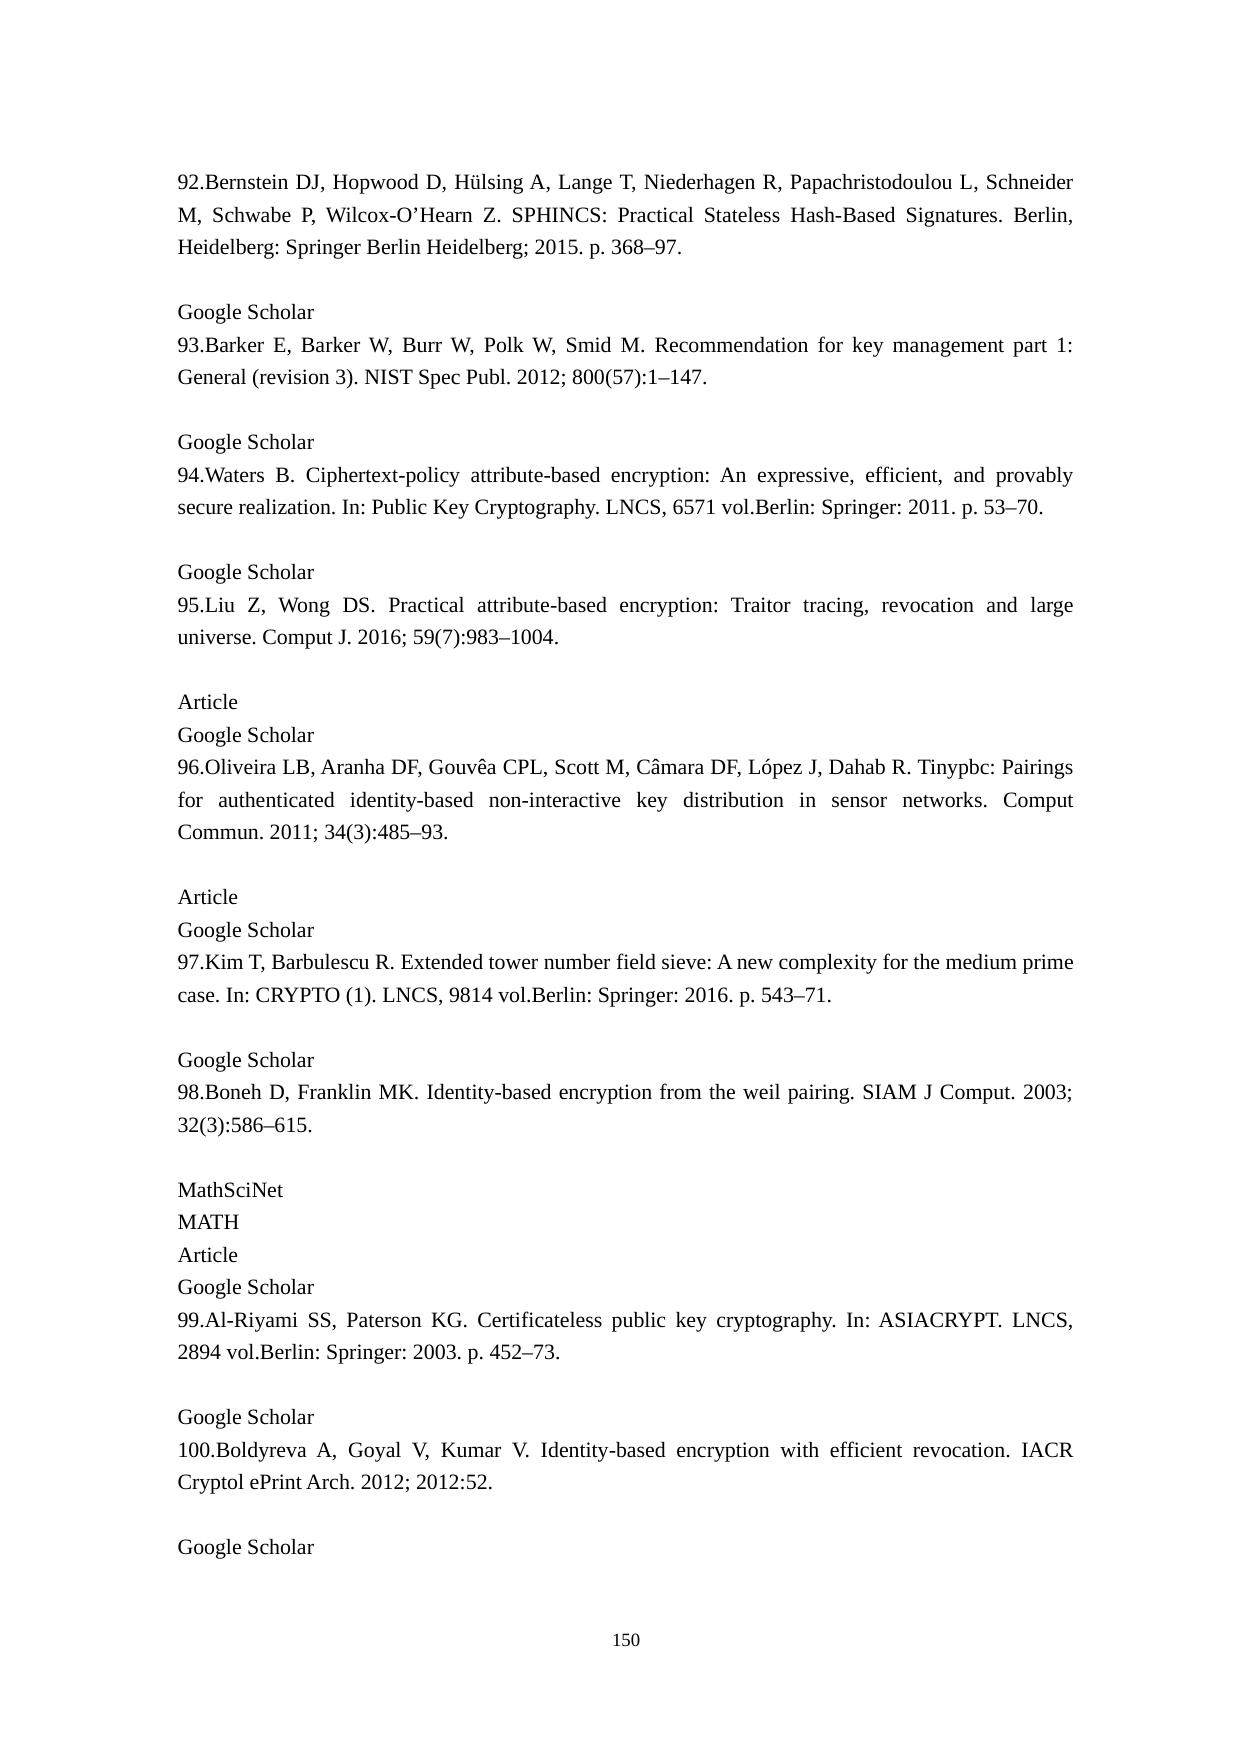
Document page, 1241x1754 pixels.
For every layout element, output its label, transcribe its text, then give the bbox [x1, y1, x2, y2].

text Google Scholar [177, 425, 1075, 458]
text 96.Oliveira LB, Aranha DF, Gouvêa CPL, Scott M, Câmara DF, López J, Dahab R. Tinypbc: Pairings for authenticated identity-based non-interactive key distribution in sensor networks. Comput Commun. 2011; 34(3):485–93. [177, 750, 1075, 848]
text 94.Waters B. Ciphertext-policy attribute-based encryption: An expressive, efficient, and provably secure realization. In: Public Key Cryptography. LNCS, 6571 vol.Berlin: Springer: 2011. p. 53–70. [177, 458, 1075, 523]
text 97.Kim T, Barbulescu R. Extended tower number field sieve: A new complexity for the medium prime case. In: CRYPTO (1). LNCS, 9814 vol.Berlin: Springer: 2016. p. 543–71. [177, 945, 1075, 1010]
text 98.Boneh D, Franklin MK. Identity-based encryption from the weil pairing. SIAM J Comput. 2003; 32(3):586–615. [177, 1075, 1075, 1140]
text 99.Al-Riyami SS, Paterson KG. Certificateless public key cryptography. In: ASIACRYPT. LNCS, 2894 vol.Berlin: Springer: 2003. p. 452–73. [177, 1303, 1075, 1368]
text Article [177, 685, 1075, 718]
text Google Scholar [177, 1530, 1075, 1563]
text Article [177, 1238, 1075, 1270]
text 92.Bernstein DJ, Hopwood D, Hülsing A, Lange T, Niederhagen R, Papachristodoulou L, Schneider M, Schwabe P, Wilcox-O’Hearn Z. SPHINCS: Practical Stateless Hash-Based Signatures. Berlin, Heidelberg: Springer Berlin Heidelberg; 2015. p. 368–97. [177, 165, 1075, 263]
text Google Scholar [177, 718, 1075, 750]
text 93.Barker E, Barker W, Burr W, Polk W, Smid M. Recommendation for key management part 1: General (revision 3). NIST Spec Publ. 2012; 800(57):1–147. [177, 328, 1075, 393]
text MathSciNet [177, 1173, 1075, 1205]
text Google Scholar [177, 913, 1075, 945]
text Google Scholar [177, 295, 1075, 328]
text Google Scholar [177, 1043, 1075, 1075]
text Google Scholar [177, 1400, 1075, 1433]
text Google Scholar [177, 1270, 1075, 1303]
text MATH [177, 1205, 1075, 1238]
text Google Scholar [177, 555, 1075, 588]
text 95.Liu Z, Wong DS. Practical attribute-based encryption: Traitor tracing, revocation and large universe. Comput J. 2016; 59(7):983–1004. [177, 588, 1075, 653]
text 100.Boldyreva A, Goyal V, Kumar V. Identity-based encryption with efficient revocation. IACR Cryptol ePrint Arch. 2012; 2012:52. [177, 1433, 1075, 1498]
text Article [177, 880, 1075, 913]
